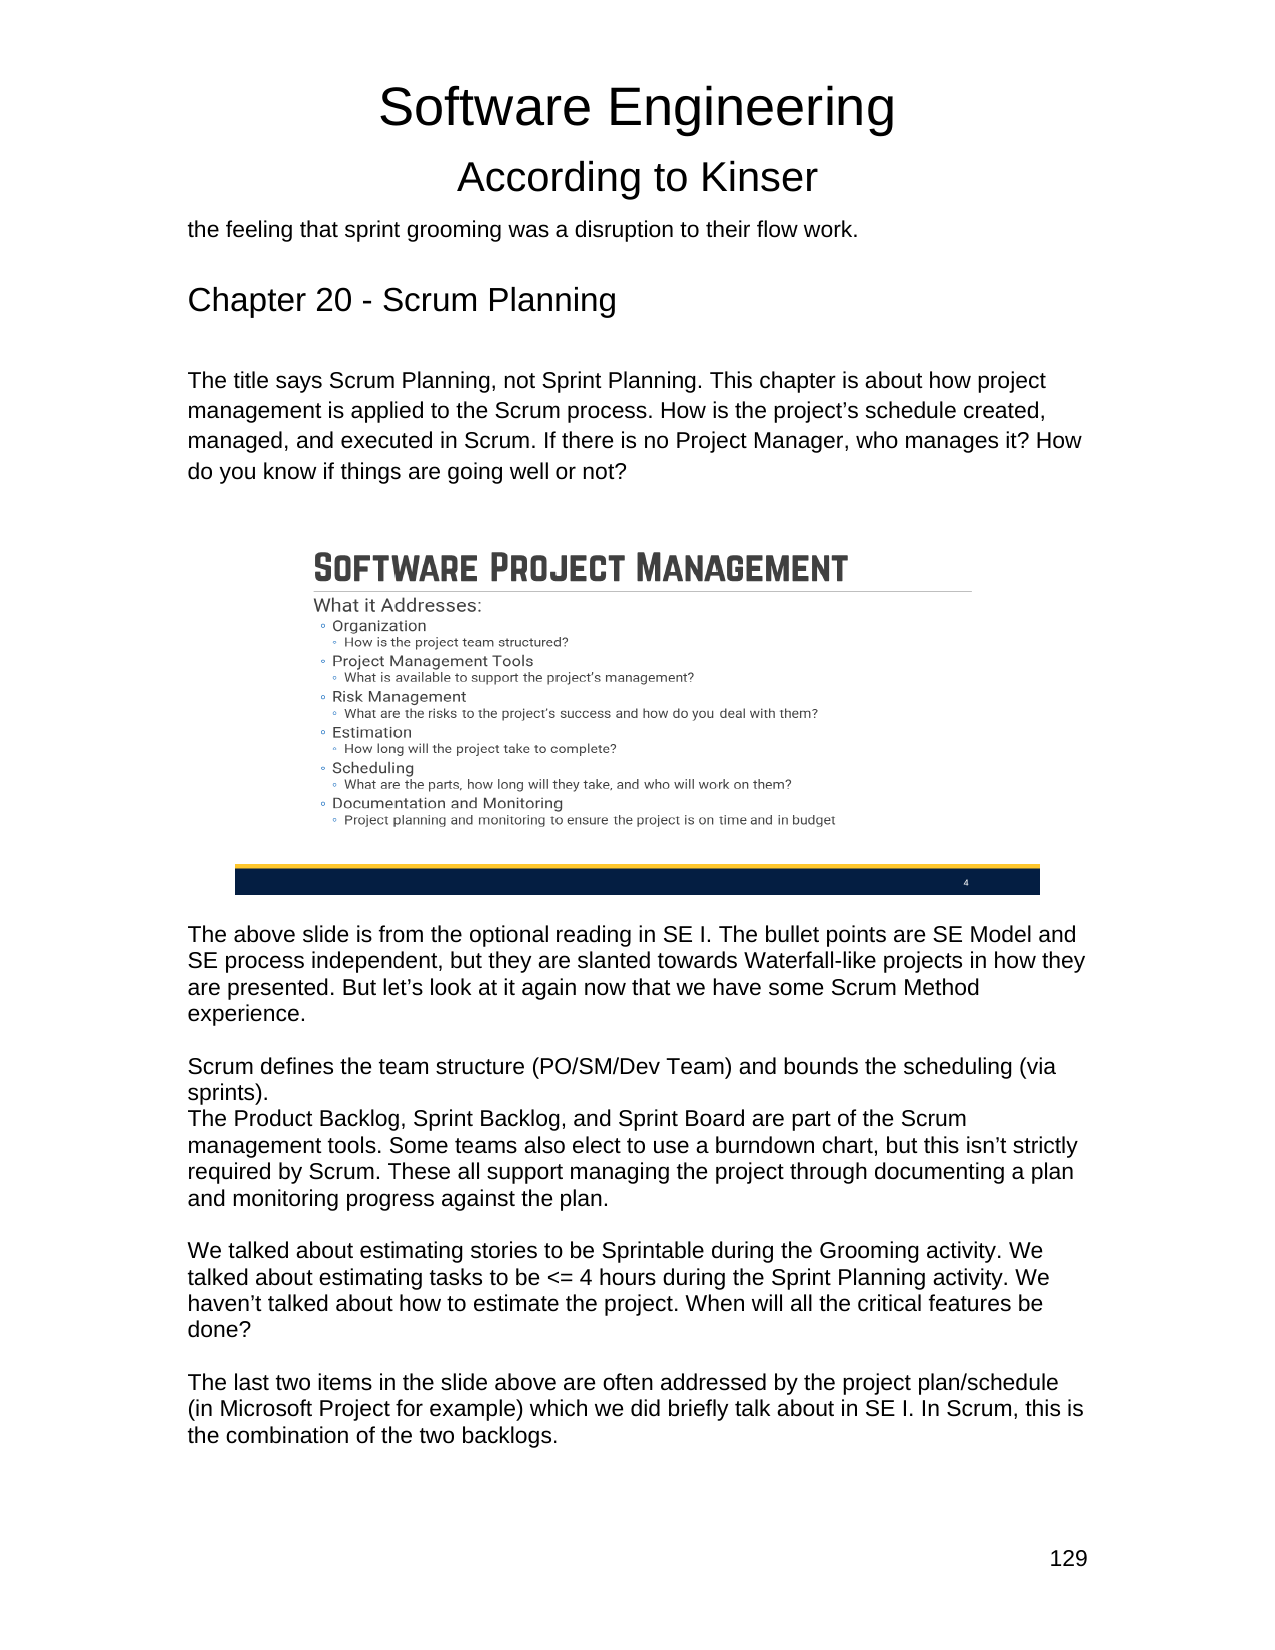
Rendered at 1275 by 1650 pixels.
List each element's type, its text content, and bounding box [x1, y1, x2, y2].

text The above slide is from the optional reading in SE I. The bullet points are SE Model and SE process independent, but they are slanted towards Waterfall-like projects in how they are presented. But let’s look at it again now that we have some Scrum Method experience. [187, 894, 1087, 1026]
picture [235, 487, 1040, 895]
text The last two items in the slide above are often addressed by the project plan/schedule (in Microsoft Project for example) which we did briefly talk about in SE I. In Scrum, this is the combination of the two backlogs. [187, 1369, 1087, 1448]
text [187, 216, 1087, 243]
text We talked about estimating stories to be Sprintable during the Grooming activity. We talked about estimating tasks to be <= 4 hours during the Sprint Planning activity. We haven’t talked about how to estimate the project. When will all the critical features be done? [187, 1237, 1087, 1343]
text The title says Scrum Planning, not Sprint Planning. This chapter is about how project management is applied to the Scrum process. How is the project’s schedule created, managed, and executed in Scrum. If there is no Project Manager, who manages it? How do you know if things are going well or not? [187, 367, 1087, 484]
subtitle Chapter 20 - Scrum Planning [187, 280, 1087, 318]
text The Product Backlog, Sprint Backlog, and Sprint Board are part of the Scrum management tools. Some teams also elect to use a burndown chart, but this isn’t strictly required by Scrum. These all support managing the project through documenting a plan and monitoring progress against the plan. [187, 1105, 1087, 1211]
text Scrum defines the team structure (PO/SM/Dev Team) and bounds the scheduling (via sprints). [187, 1053, 1087, 1105]
